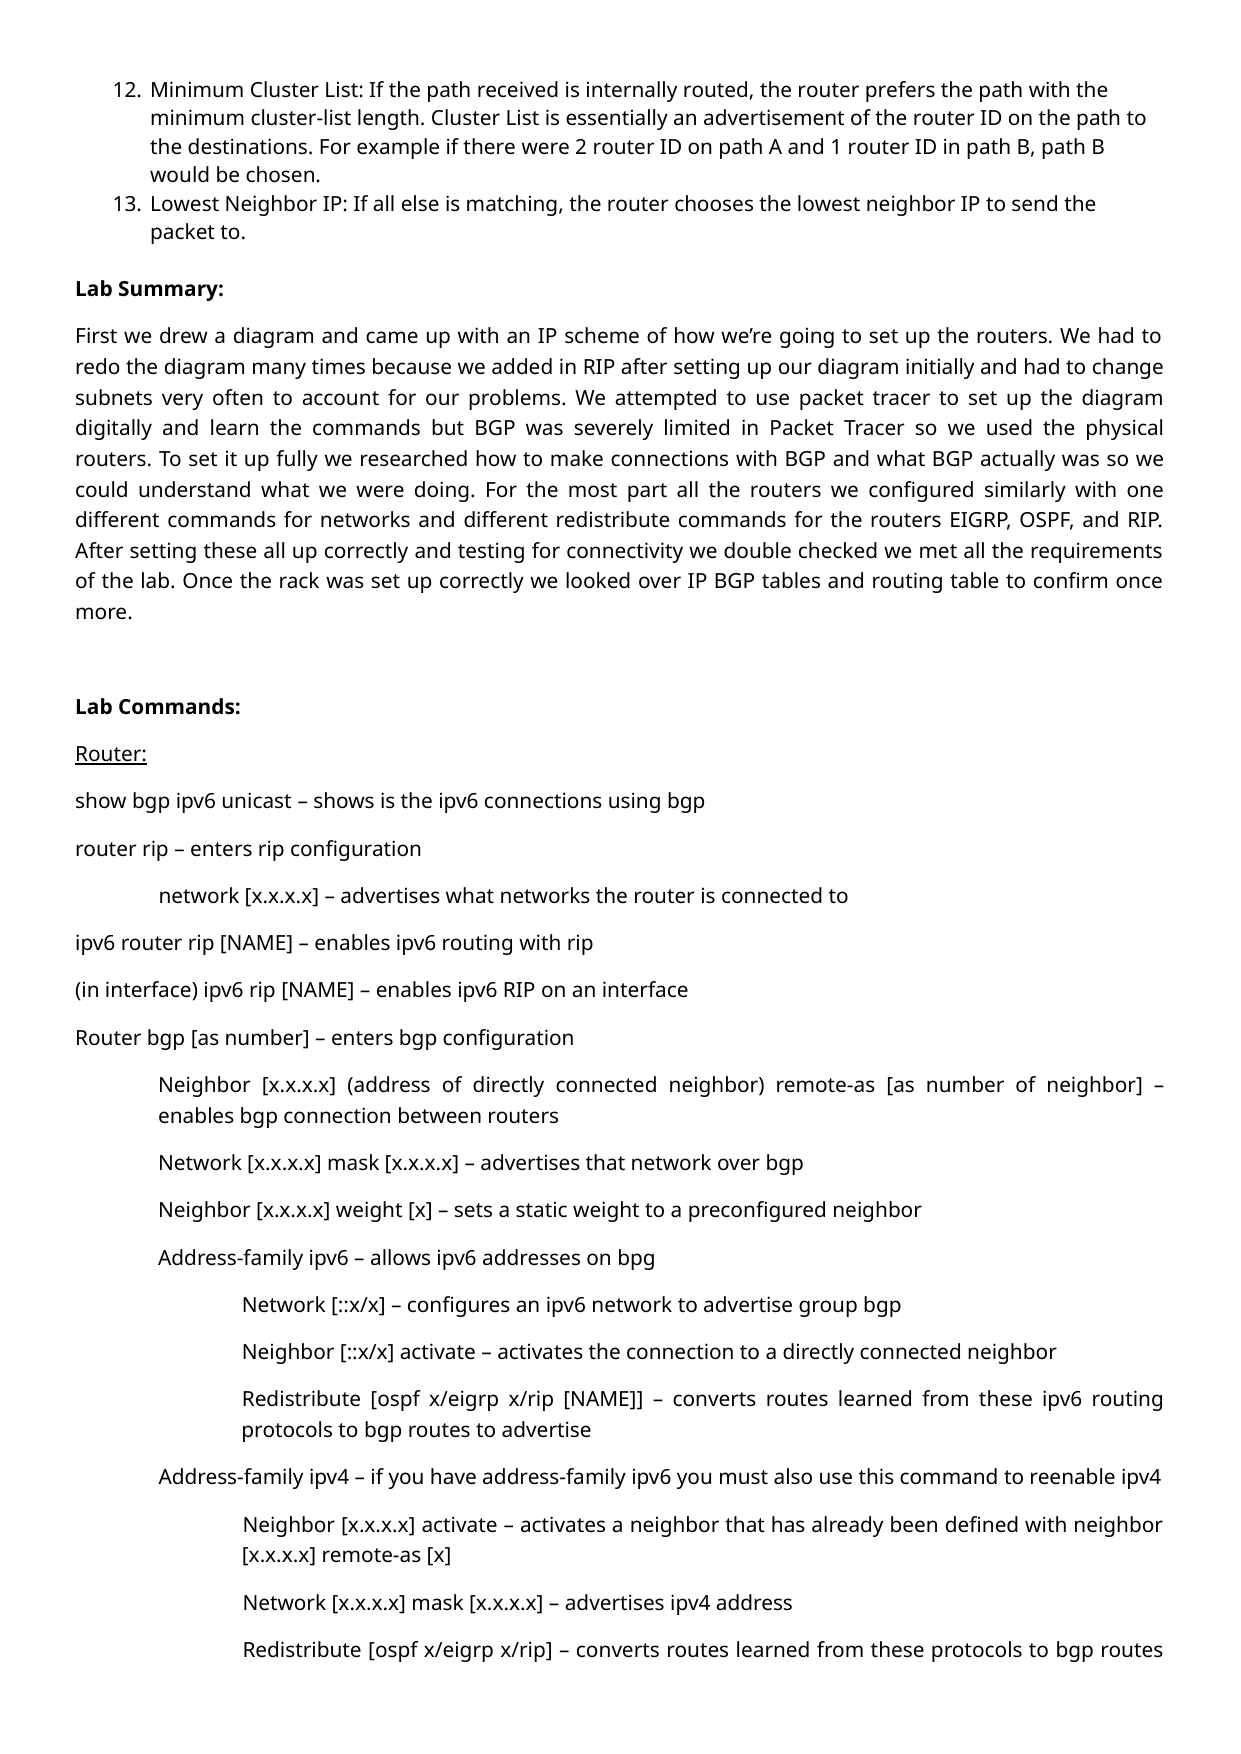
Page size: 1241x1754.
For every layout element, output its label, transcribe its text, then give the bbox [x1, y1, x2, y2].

text Neighbor [::x/x] activate – activates the connection to a directly connected neighbor [158, 1337, 1165, 1366]
text Redistribute [ospf x/eigrp x/rip [NAME]] – converts routes learned from these ipv6 routing protocols to bgp routes to advertise [241, 1384, 1165, 1444]
text router rip – enters rip configuration [75, 834, 1165, 862]
text Neighbor [x.x.x.x] activate – activates a neighbor that has already been defined with neighbor [x.x.x.x] remote-as [x] [242, 1510, 1165, 1569]
list Minimum Cluster List: If the path received is internally routed, the router prefers the path with the minimum cluster-list length. Cluster List is essentially an advertisement of the router ID on the path to the destinations. For example if there were 2 router ID on path A and 1 router ID in path B, path B would be chosen. [112, 75, 1165, 189]
text ipv6 router rip [NAME] – enables ipv6 routing with rip [75, 928, 1165, 957]
text Network [x.x.x.x] mask [x.x.x.x] – advertises that network over bgp [158, 1148, 1165, 1177]
list Lowest Neighbor IP: If all else is matching, the router chooses the lowest neighbor IP to send the packet to. [112, 189, 1165, 274]
text Lab Commands: [75, 692, 1165, 720]
text Network [x.x.x.x] mask [x.x.x.x] – advertises ipv4 address [242, 1588, 1165, 1616]
text Network [::x/x] – configures an ipv6 network to advertise group bgp [158, 1290, 1165, 1318]
text First we drew a diagram and came up with an IP scheme of how we’re going to set up the routers. We had to redo the diagram many times because we added in RIP after setting up our diagram initially and had to change subnets very often to account for our problems. We attempted to use packet tracer to set up the diagram digitally and learn the commands but BGP was severely limited in Packet Tracer so we used the physical routers. To set it up fully we researched how to make connections with BGP and what BGP actually was so we could understand what we were doing. For the most part all the routers we configured similarly with one different commands for networks and different redistribute commands for the routers EIGRP, OSPF, and RIP. After setting these all up correctly and testing for connectivity we double checked we met all the requirements of the lab. Once the rack was set up correctly we looked over IP BGP tables and routing table to confirm once more. [75, 322, 1165, 626]
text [242, 1635, 1165, 1663]
text Router bgp [as number] – enters bgp configuration [75, 1023, 1165, 1051]
text (in interface) ipv6 rip [NAME] – enables ipv6 RIP on an interface [75, 976, 1165, 1004]
text Address-family ipv6 – allows ipv6 addresses on bpg [158, 1243, 1165, 1271]
text Neighbor [x.x.x.x] (address of directly connected neighbor) remote-as [as number of neighbor] – enables bgp connection between routers [158, 1070, 1165, 1129]
text Neighbor [x.x.x.x] weight [x] – sets a static weight to a preconfigured neighbor [158, 1195, 1165, 1224]
text Router: [75, 739, 1165, 768]
text Address-family ipv4 – if you have address-family ipv6 you must also use this command to reenable ipv4 [158, 1462, 1165, 1491]
text network [x.x.x.x] – advertises what networks the router is connected to [75, 881, 1165, 909]
text Lab Summary: [75, 274, 1165, 303]
text show bgp ipv6 unicast – shows is the ipv6 connections using bgp [75, 786, 1165, 815]
